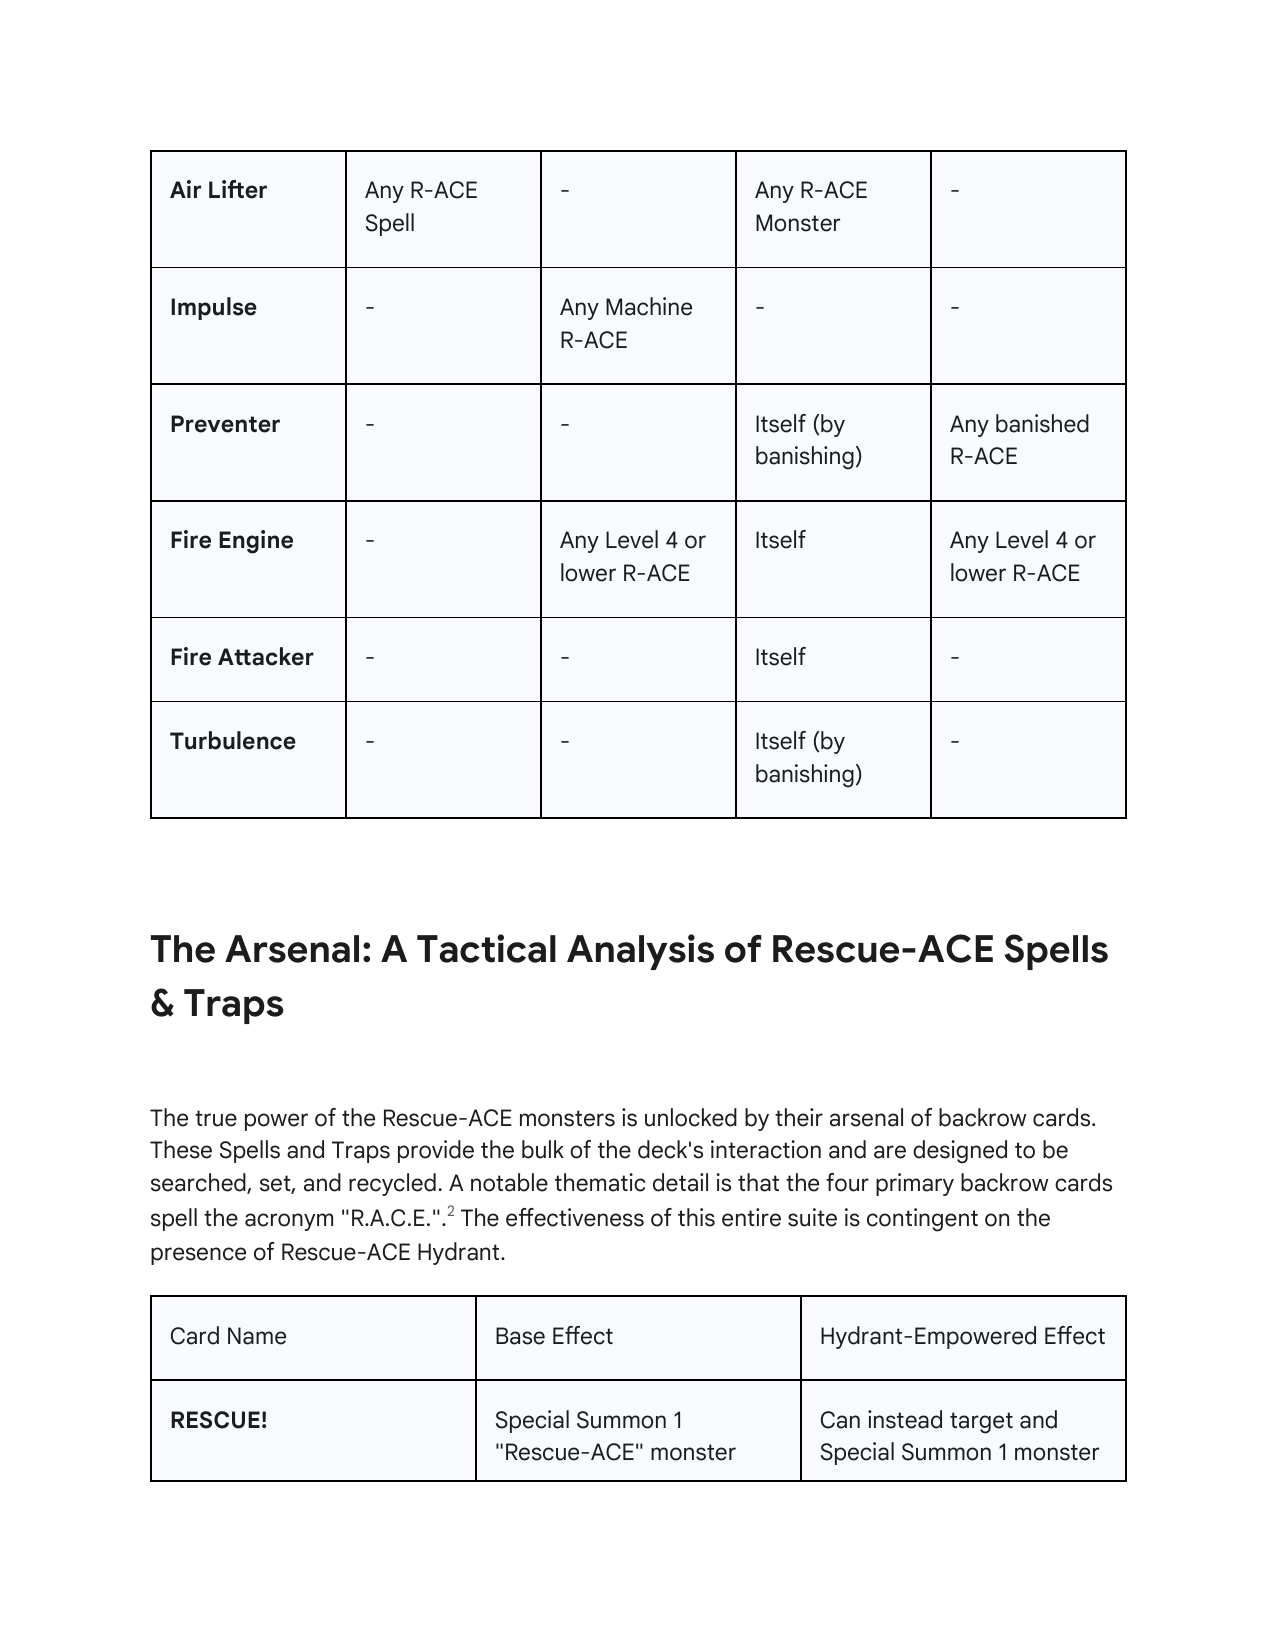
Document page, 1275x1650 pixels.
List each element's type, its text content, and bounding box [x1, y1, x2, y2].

table_cell Any Level 4 or lower R-ACE [542, 502, 735, 617]
subtitle The Arsenal: A Tactical Analysis of Rescue-ACE Spells & Traps [150, 927, 1125, 1027]
table_cell Itself [737, 618, 930, 701]
table_cell Any Level 4 or lower R-ACE [932, 502, 1125, 617]
text The true power of the Rescue-ACE monsters is unlocked by their arsenal of backrow cards. These Spells and Traps provide the bulk of the deck's interaction and are designed to be searched, set, and recycled. A notable thematic detail is that the four primary backrow cards spell the acronym "R.A.C.E.".2 The effectiveness of this entire suite is contingent on the presence of Rescue-ACE Hydrant. [150, 1104, 1125, 1266]
table_cell - [932, 268, 1125, 383]
table_cell Any R-ACE Monster [737, 152, 930, 267]
table_cell Any banished R-ACE [932, 385, 1125, 500]
table_cell - [542, 618, 735, 701]
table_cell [477, 1381, 800, 1480]
table_cell Itself (by banishing) [737, 702, 930, 817]
table_cell - [542, 152, 735, 267]
table_cell Impulse [152, 268, 345, 383]
table_cell RESCUE! [152, 1381, 475, 1480]
table_cell - [347, 268, 540, 383]
table_header Card Name [152, 1297, 475, 1379]
table_cell - [542, 702, 735, 817]
table_cell - [932, 152, 1125, 267]
table_cell - [932, 618, 1125, 701]
table_cell Fire Attacker [152, 618, 345, 701]
table_cell Fire Engine [152, 502, 345, 617]
table_cell - [347, 618, 540, 701]
table_cell Air Lifter [152, 152, 345, 267]
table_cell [802, 1381, 1125, 1480]
table_cell - [737, 268, 930, 383]
table_cell - [932, 702, 1125, 817]
table_cell Preventer [152, 385, 345, 500]
table_cell - [347, 502, 540, 617]
table_cell Any R-ACE Spell [347, 152, 540, 267]
table_cell - [542, 385, 735, 500]
table_cell Itself (by banishing) [737, 385, 930, 500]
table_cell - [347, 385, 540, 500]
table_cell Any Machine R-ACE [542, 268, 735, 383]
table_cell Turbulence [152, 702, 345, 817]
table_cell Itself [737, 502, 930, 617]
table_cell - [347, 702, 540, 817]
table_header Hydrant-Empowered Effect [802, 1297, 1125, 1379]
table_header Base Effect [477, 1297, 800, 1379]
